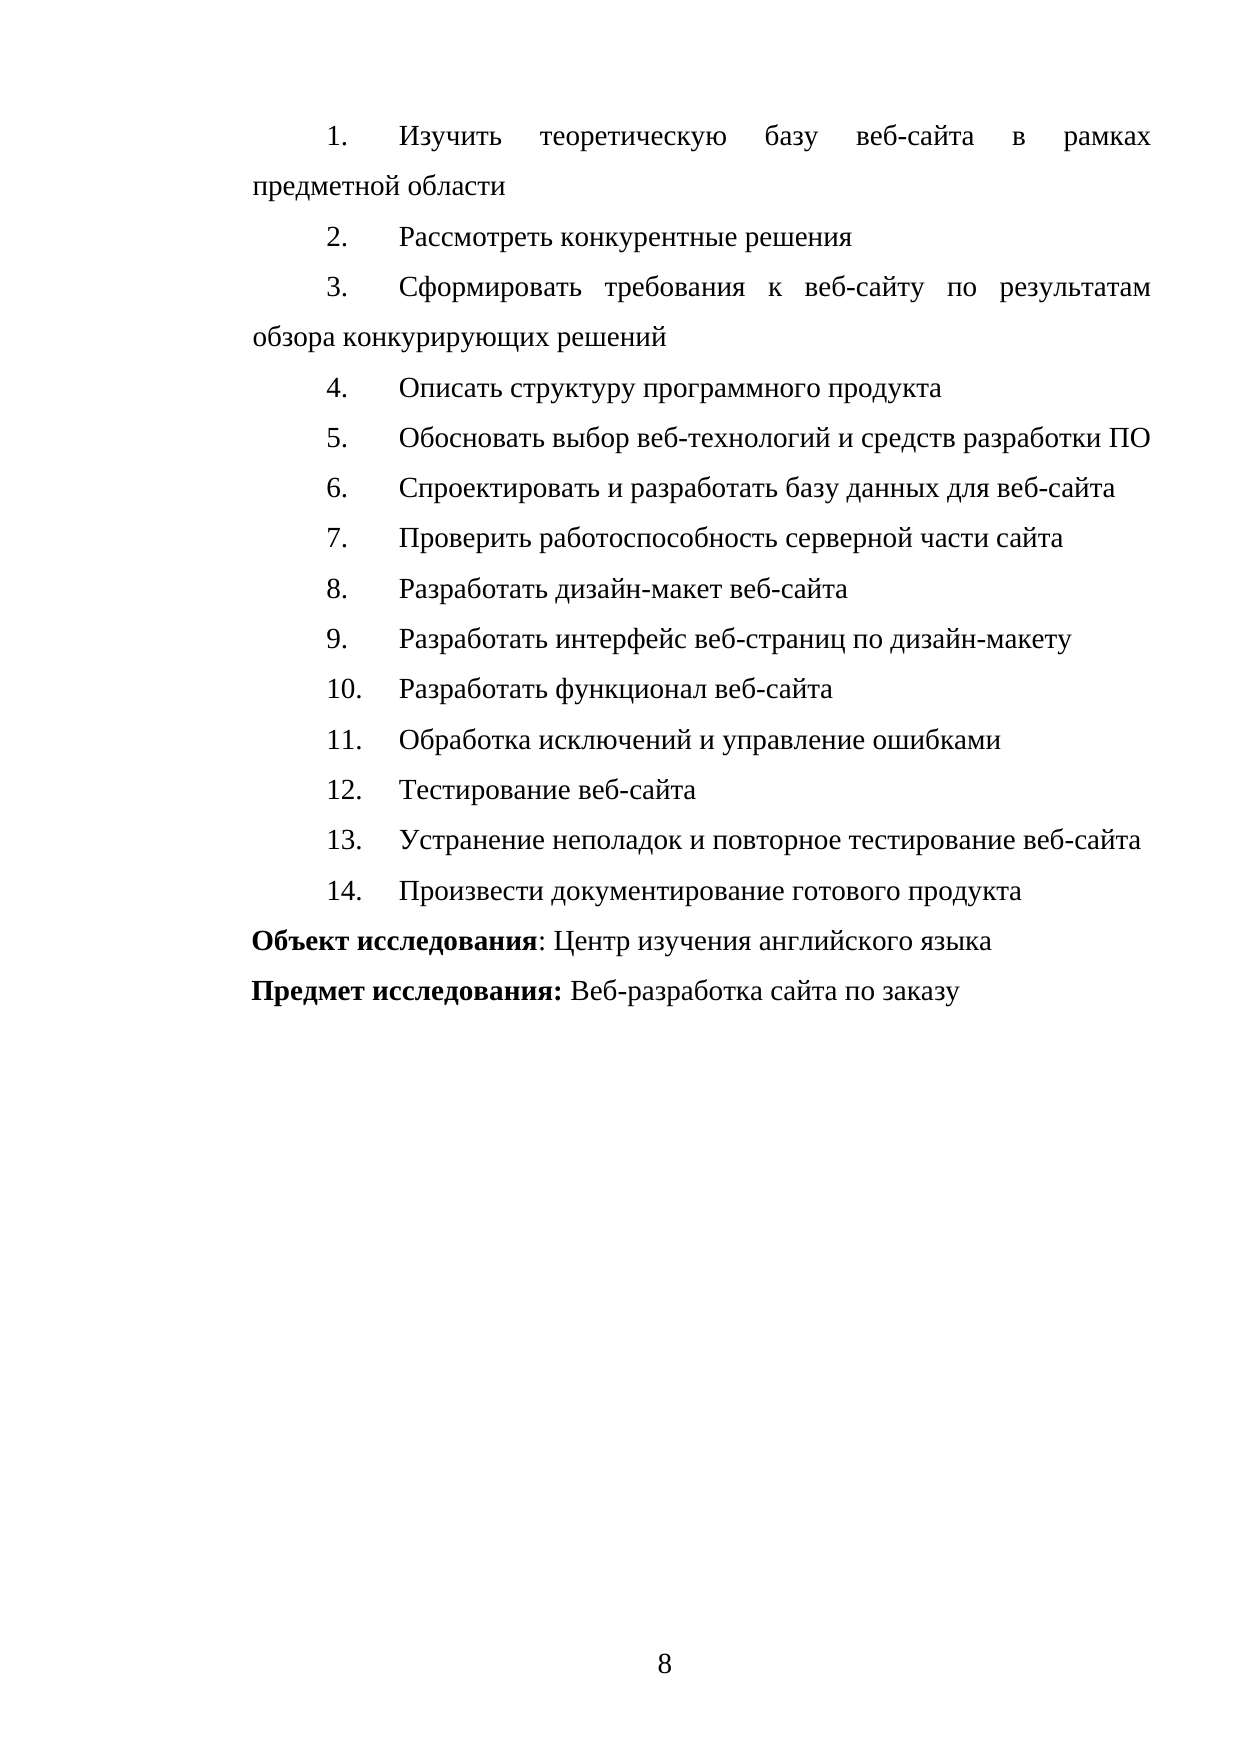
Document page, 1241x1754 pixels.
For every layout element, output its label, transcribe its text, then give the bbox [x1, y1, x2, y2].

list Произвести документирование готового продукта [252, 873, 1152, 906]
text Объект исследования: Центр изучения английского языка [177, 923, 1152, 957]
list Сформировать требования к веб-сайту по результатам обзора конкурирующих решений [252, 269, 1152, 353]
list Проверить работоспособность серверной части сайта [252, 521, 1152, 554]
list Спроектировать и разработать базу данных для веб-сайта [252, 470, 1152, 504]
list Обосновать выбор веб-технологий и средств разработки ПО [252, 420, 1152, 453]
list Рассмотреть конкурентные решения [252, 219, 1152, 252]
list Разработать дизайн-макет веб-сайта [252, 571, 1152, 604]
list Устранение неполадок и повторное тестирование веб-сайта [252, 822, 1152, 856]
list Разработать функционал веб-сайта [252, 672, 1152, 705]
list Разработать интерфейс веб-страниц по дизайн-макету [252, 621, 1152, 655]
list Описать структуру программного продукта [252, 370, 1152, 403]
text Предмет исследования: Веб-разработка сайта по заказу [177, 973, 1152, 1007]
list Тестирование веб-сайта [252, 772, 1152, 806]
list Обработка исключений и управление ошибками [252, 722, 1152, 755]
list Изучить теоретическую базу веб-сайта в рамках предметной области [252, 118, 1152, 202]
